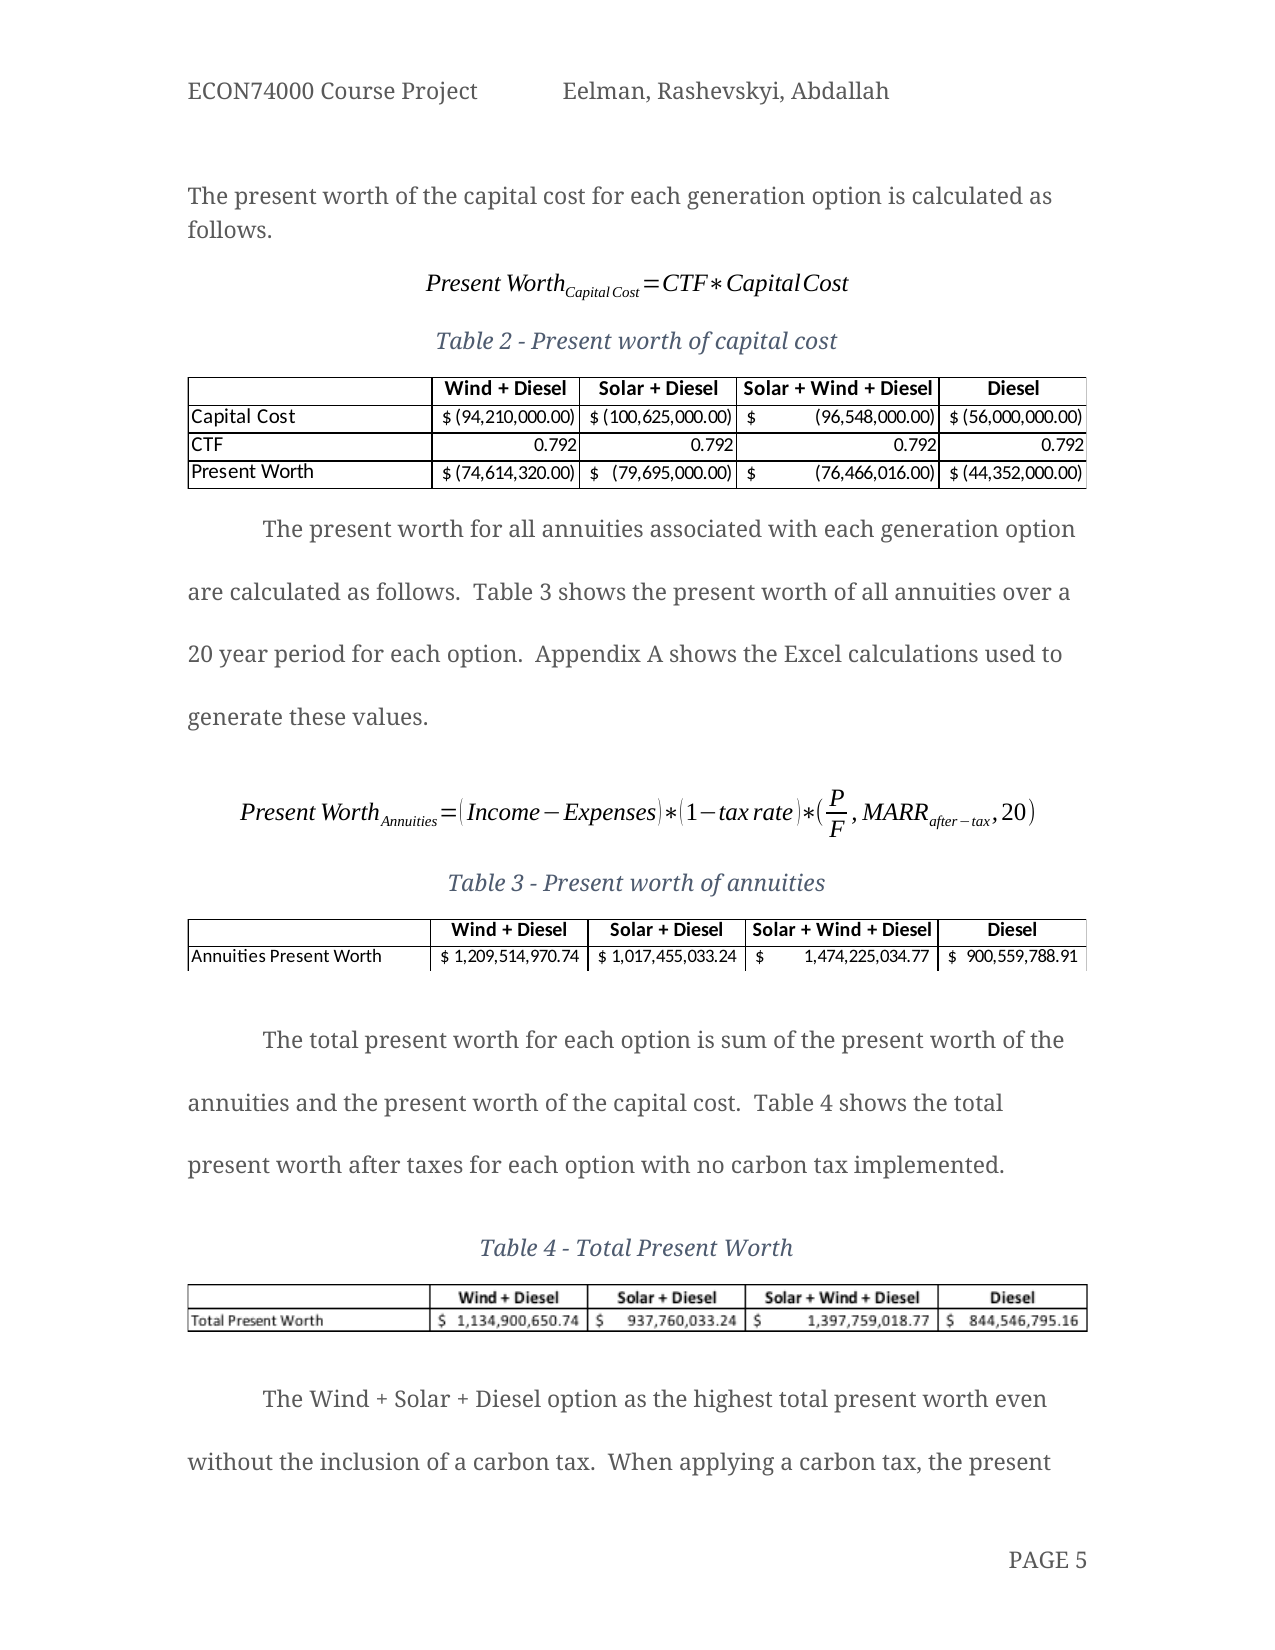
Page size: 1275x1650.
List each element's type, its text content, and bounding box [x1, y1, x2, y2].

text The present worth of the capital cost for each generation option is calculated as follows. [187, 180, 1087, 246]
picture [187, 1284, 1088, 1332]
text Table - Present worth of capital cost [187, 325, 1087, 356]
text The total present worth for each option is sum of the present worth of the annuities and the present worth of the capital cost. Table 4 shows the total present worth after taxes for each option with no carbon tax implemented. [187, 1024, 1087, 1180]
text The present worth for all annuities associated with each generation option are calculated as follows. Table 3 shows the present worth of all annuities over a 20 year period for each option. Appendix A shows the Excel calculations used to generate these values. [187, 513, 1087, 732]
text Table - Present worth of annuities [187, 867, 1087, 898]
text Table - Total Present Worth [187, 1232, 1087, 1264]
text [187, 1383, 1087, 1477]
